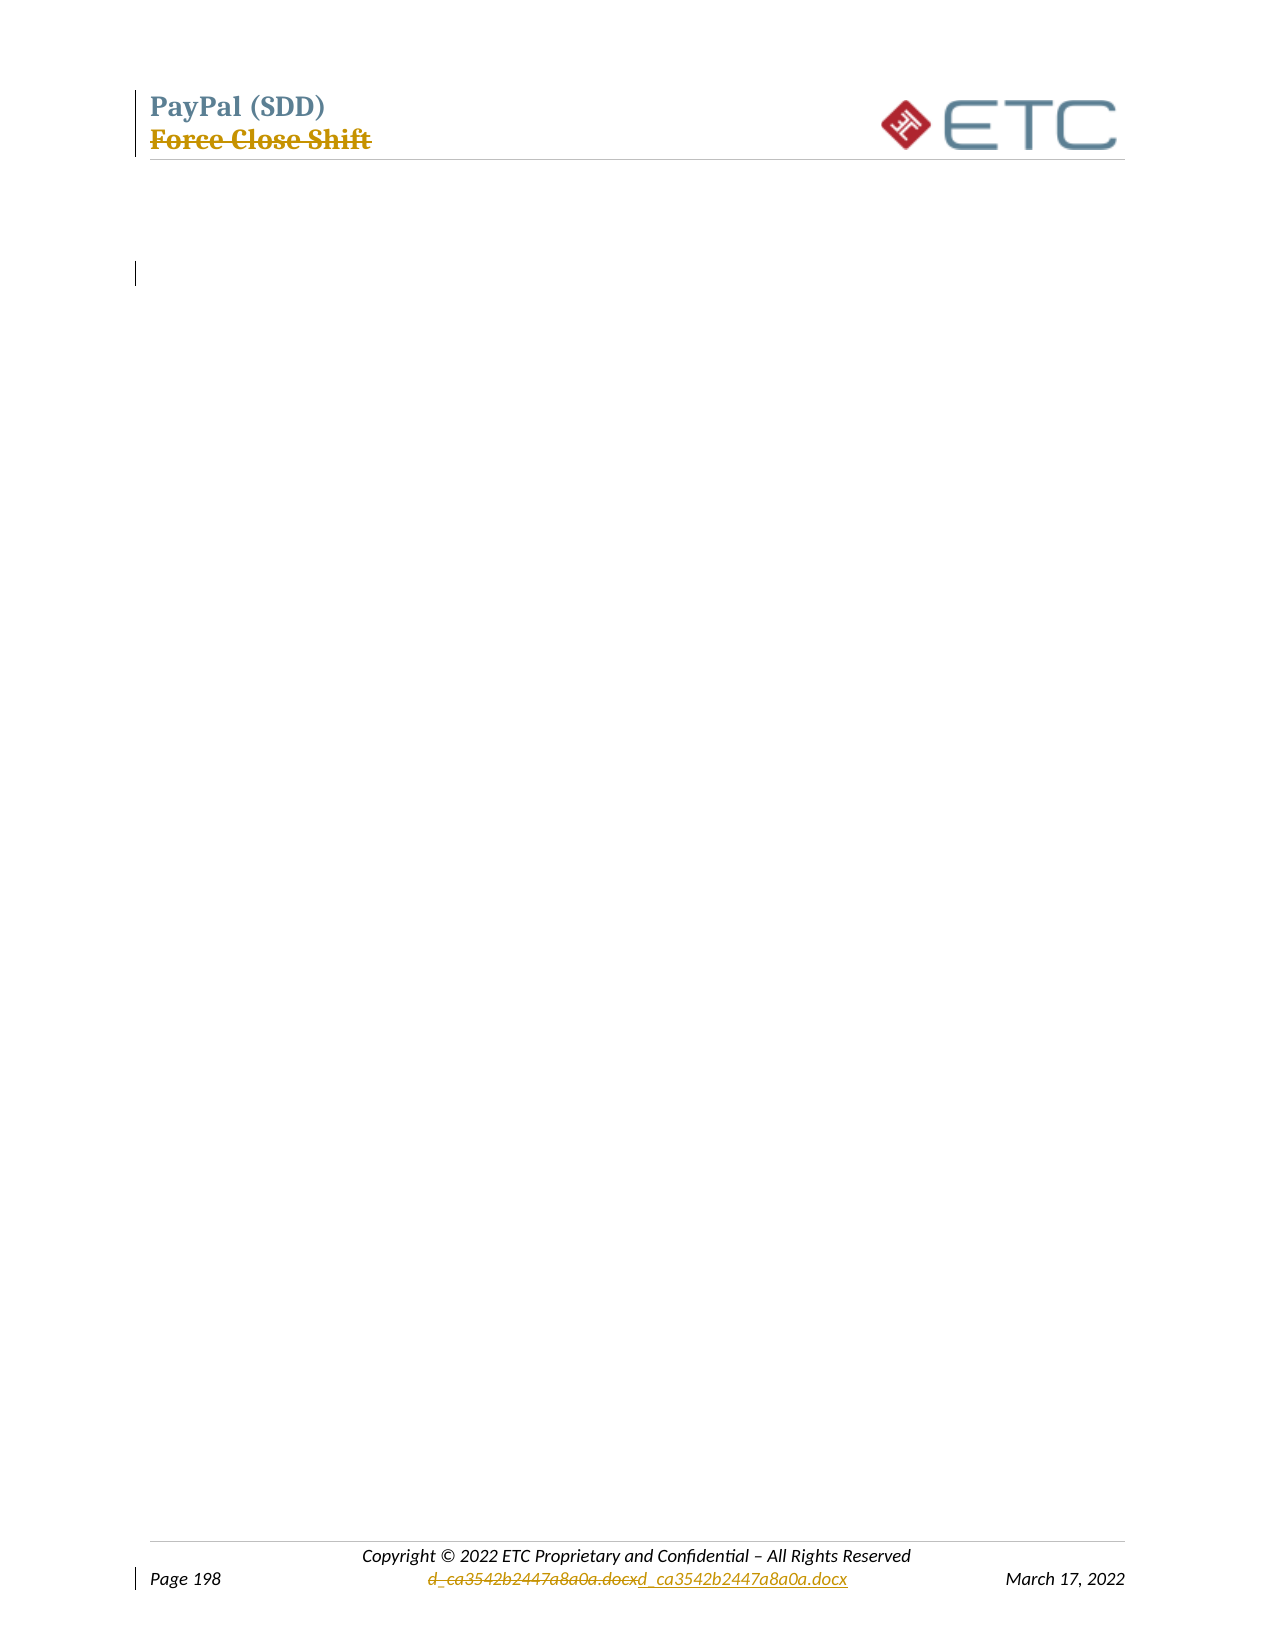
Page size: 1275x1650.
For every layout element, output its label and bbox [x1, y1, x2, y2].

picture [881, 100, 1117, 150]
